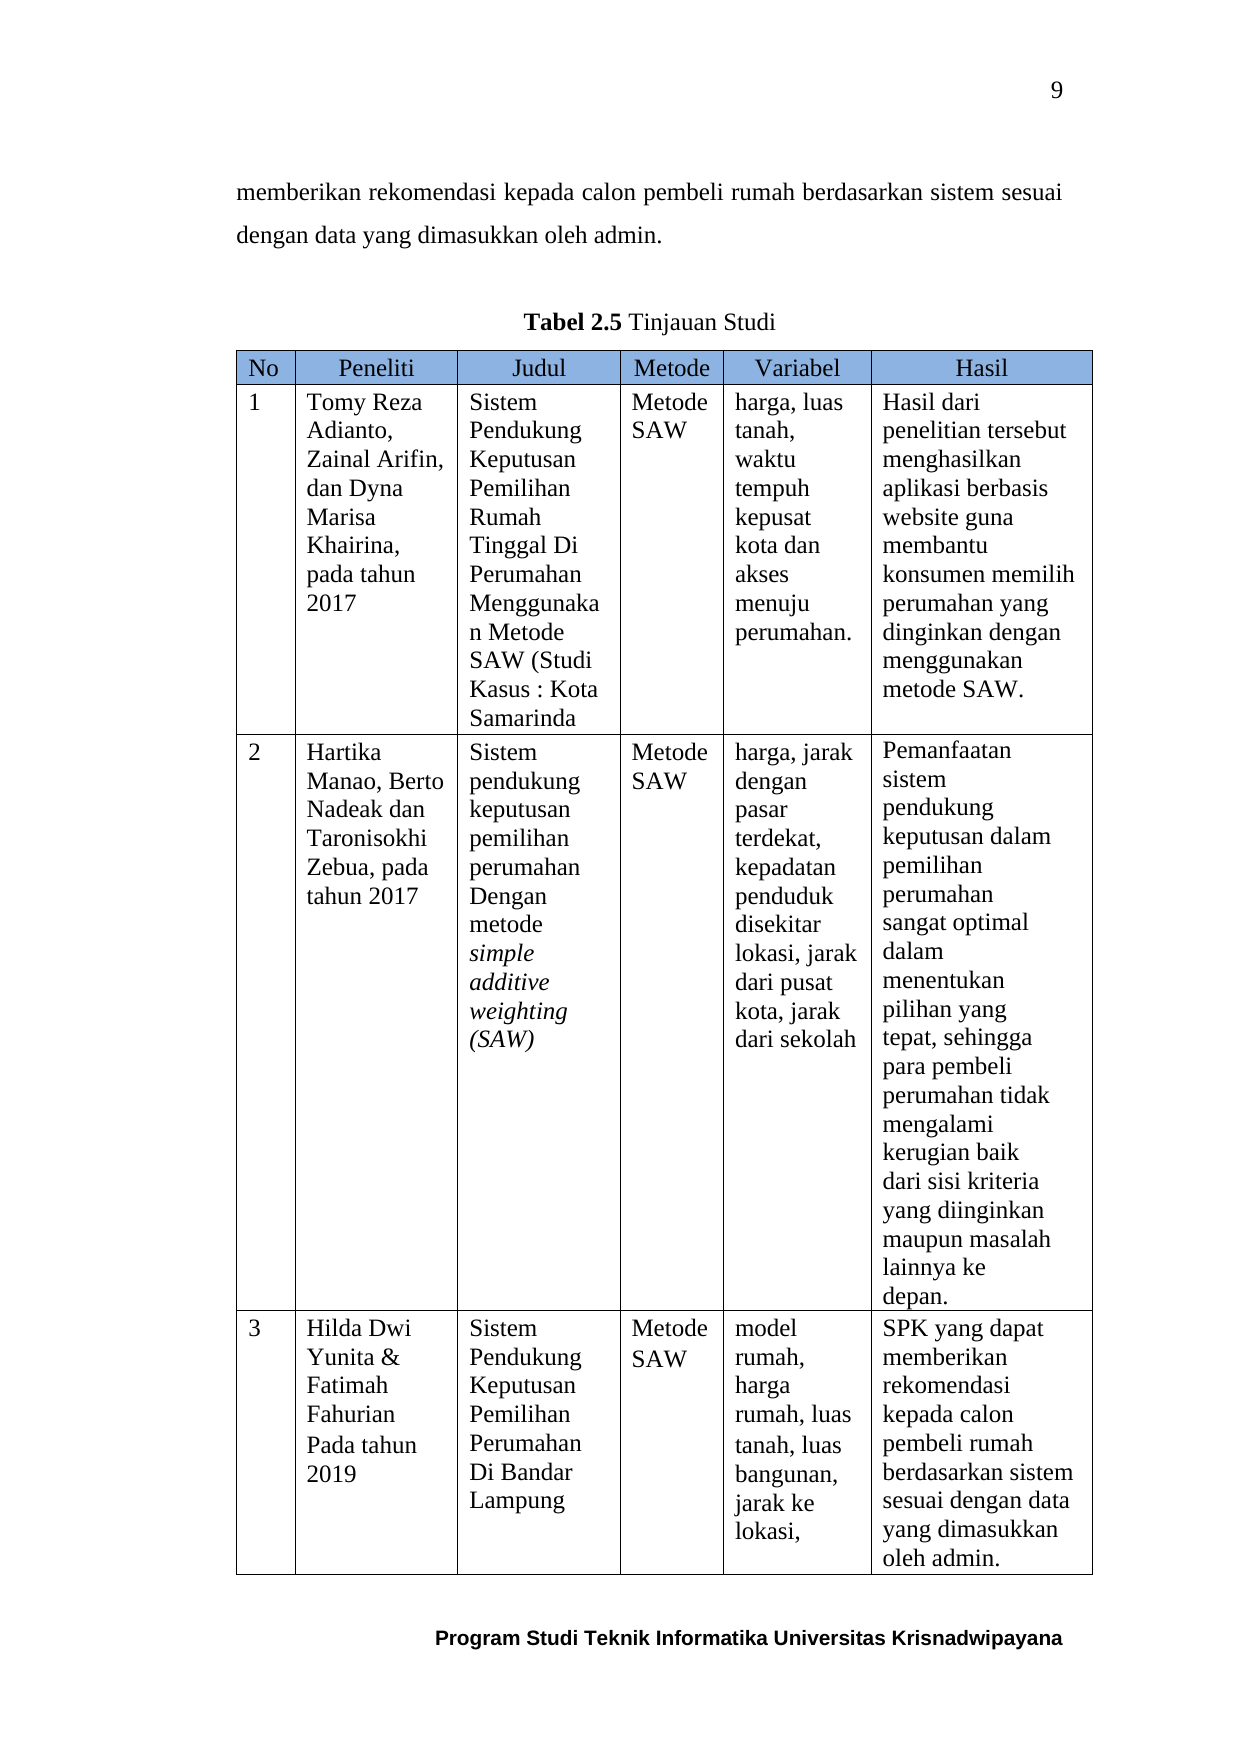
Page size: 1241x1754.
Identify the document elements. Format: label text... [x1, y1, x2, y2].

text Tabel 2.5 Tinjauan Studi [236, 307, 1063, 335]
table_cell Metode SAW [621, 735, 723, 1310]
table_cell Metode SAW [621, 385, 723, 734]
table_cell Tomy Reza Adianto, Zainal Arifin, dan Dyna Marisa Khairina, pada tahun 2017 [296, 385, 457, 734]
table_header Judul [458, 351, 620, 384]
table_header Peneliti [296, 351, 457, 384]
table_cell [296, 1311, 457, 1574]
table_cell Hartika Manao, Berto Nadeak dan Taronisokhi Zebua, pada tahun 2017 [296, 735, 457, 1310]
table_header No [237, 351, 295, 384]
table_cell 2 [237, 735, 295, 1310]
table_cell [872, 1311, 1092, 1574]
table_cell Pemanfaatan sistem pendukung keputusan dalam pemilihan perumahan sangat optimal dalam menentukan pilihan yang tepat, sehingga para pembeli perumahan tidak mengalami kerugian baik dari sisi kriteria yang diinginkan maupun masalah lainnya ke depan. [872, 735, 1092, 1310]
table_cell Sistem pendukung keputusan pemilihan perumahan Dengan metode simple additive weighting (SAW) [458, 735, 620, 1310]
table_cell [724, 1311, 871, 1574]
table_header Variabel [724, 351, 871, 384]
table_cell harga, luas tanah, waktu tempuh kepusat kota dan akses menuju perumahan. [724, 385, 871, 734]
table_cell Metode SAW [621, 1311, 723, 1574]
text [236, 177, 1063, 249]
table_cell Sistem Pendukung Keputusan Pemilihan Rumah Tinggal Di Perumahan Menggunakan Metode SAW (Studi Kasus : Kota Samarinda [458, 385, 620, 734]
table_cell harga, jarak dengan pasar terdekat, kepadatan penduduk disekitar lokasi, jarak dari pusat kota, jarak dari sekolah [724, 735, 871, 1310]
table_cell 1 [237, 385, 295, 734]
table_cell Hasil dari penelitian tersebut menghasilkan aplikasi berbasis website guna membantu konsumen memilih perumahan yang dinginkan dengan menggunakan metode SAW. [872, 385, 1092, 734]
table_header Metode [621, 351, 723, 384]
table_cell 3 [237, 1311, 295, 1574]
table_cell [458, 1311, 620, 1574]
table_header Hasil [872, 351, 1092, 384]
